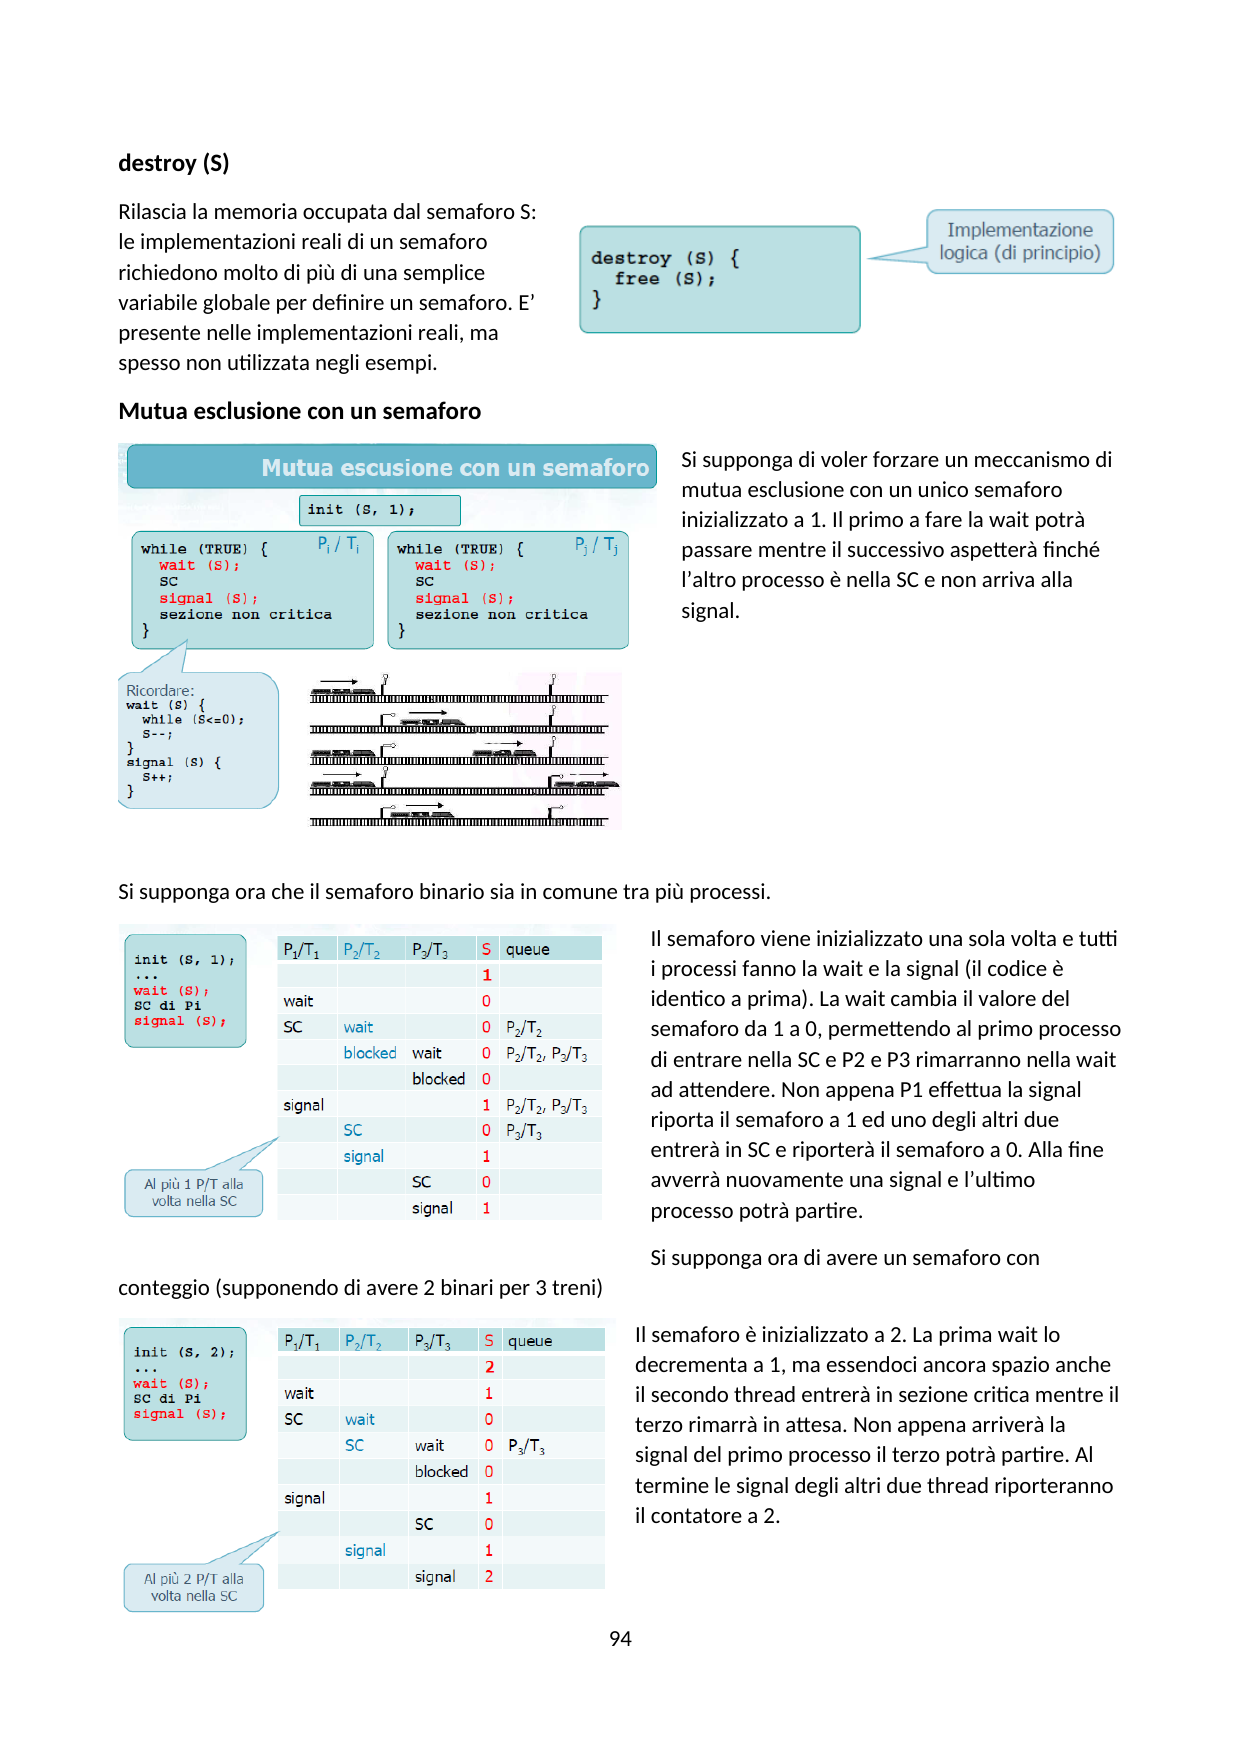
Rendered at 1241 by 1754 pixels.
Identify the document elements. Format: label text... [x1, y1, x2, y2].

picture [118, 443, 663, 834]
picture [570, 199, 1121, 347]
text Mutua esclusione con un semaforo [118, 395, 1122, 426]
text Il semaforo viene inizializzato una sola volta e tutti i processi fanno la wait e la signal (il codice è identico a prima). La wait cambia il valore del semaforo da 1 a 0, permettendo al primo processo di entrare nella SC e P2 e P3 rimarranno nella wait ad attendere. Non appena P1 effettua la signal riporta il semaforo a 1 ed uno degli altri due entrerà in SC e riporterà il semaforo a 0. Alla fine avverrà nuovamente una signal e l’ultimo processo potrà partire. [632, 924, 1122, 1224]
picture [118, 924, 632, 1250]
picture [118, 1318, 617, 1624]
text Si supponga ora che il semaforo binario sia in comune tra più processi. [118, 877, 1122, 905]
text Si supponga di voler forzare un meccanismo di mutua esclusione con un unico semaforo inizializzato a 1. Il primo a fare la wait potrà passare mentre il successivo aspetterà finché l’altro processo è nella SC e non arriva alla signal. [663, 445, 1122, 624]
text destroy (S) [118, 148, 1122, 178]
text Il semaforo è inizializzato a 2. La prima wait lo decrementa a 1, ma essendoci ancora spazio anche il secondo thread entrerà in sezione critica mentre il terzo rimarrà in attesa. Non appena arriverà la signal del primo processo il terzo potrà partire. Al termine le signal degli altri due thread riporteranno il contatore a 2. [617, 1320, 1122, 1529]
text Si supponga ora di avere un semaforo con conteggio (supponendo di avere 2 binari per 3 treni) [118, 1243, 1122, 1301]
